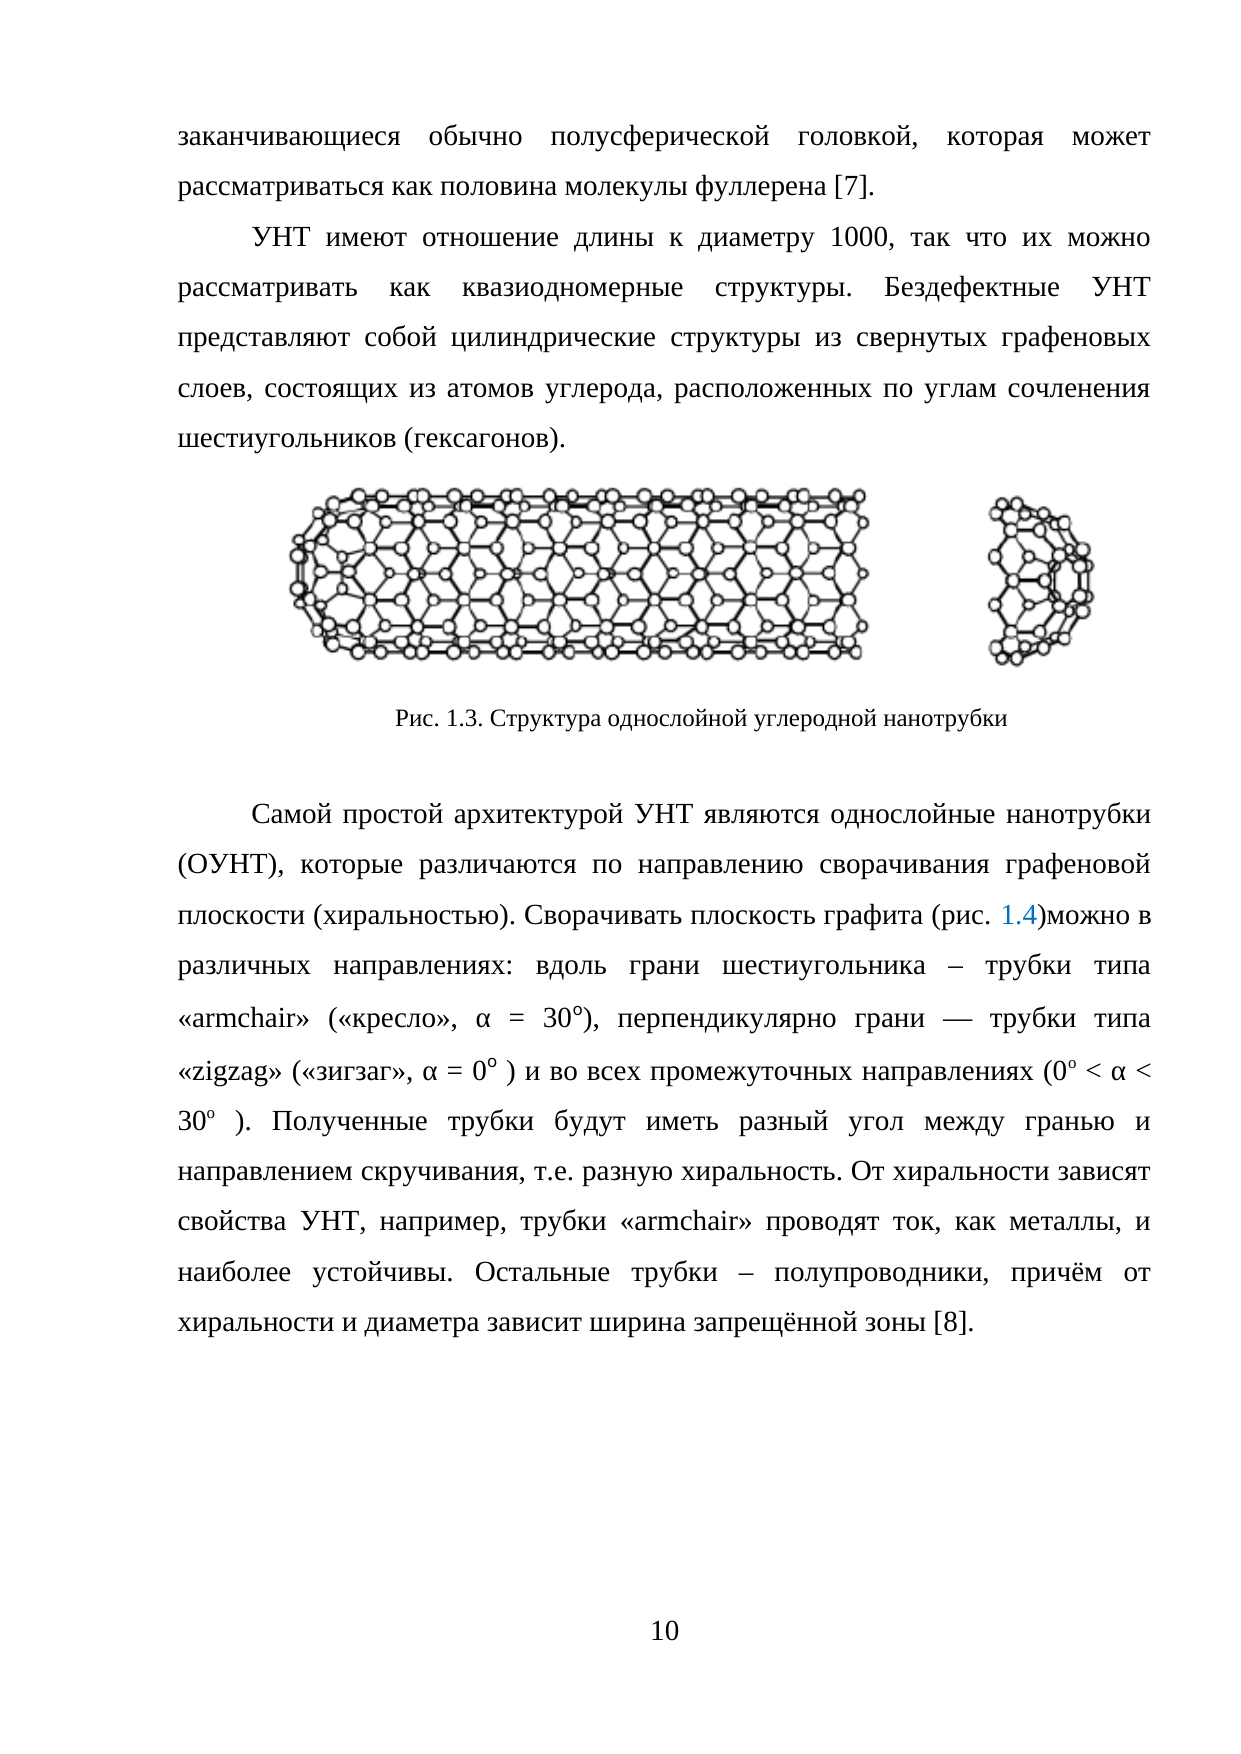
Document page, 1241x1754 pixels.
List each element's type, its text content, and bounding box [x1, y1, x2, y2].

text Рис. 1.3. Структура однослойной углеродной нанотрубки [177, 703, 1152, 732]
text Самой простой архитектурой УНТ являются однослойные нанотрубки (ОУНТ), которые различаются по направлению сворачивания графеновой плоскости (хиральностью). Сворачивать плоскость графита (рис. 1.4)можно в различных направлениях: вдоль грани шестиугольника – трубки типа «armchair» («кресло», α = 30о), перпендикулярно грани — трубки типа «zigzag» («зигзаг», α = 0о ) и во всех промежуточных направлениях (0о < α < 30о ). Полученные трубки будут иметь разный угол между гранью и направлением скручивания, т.е. разную хиральность. От хиральности зависят свойства УНТ, например, трубки «armchair» проводят ток, как металлы, и наиболее устойчивы. Остальные трубки – полупроводники, причём от хиральности и диаметра зависит ширина запрещённой зоны [8]. [177, 796, 1152, 1338]
text УНТ имеют отношение длины к диаметру 1000, так что их можно рассматривать как квазиодномерные структуры. Бездефектные УНТ представляют собой цилиндрические структуры из свернутых графеновых слоев, состоящих из атомов углерода, расположенных по углам сочленения шестиугольников (гексагонов). [177, 219, 1152, 453]
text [177, 118, 1152, 202]
picture [281, 470, 1121, 686]
